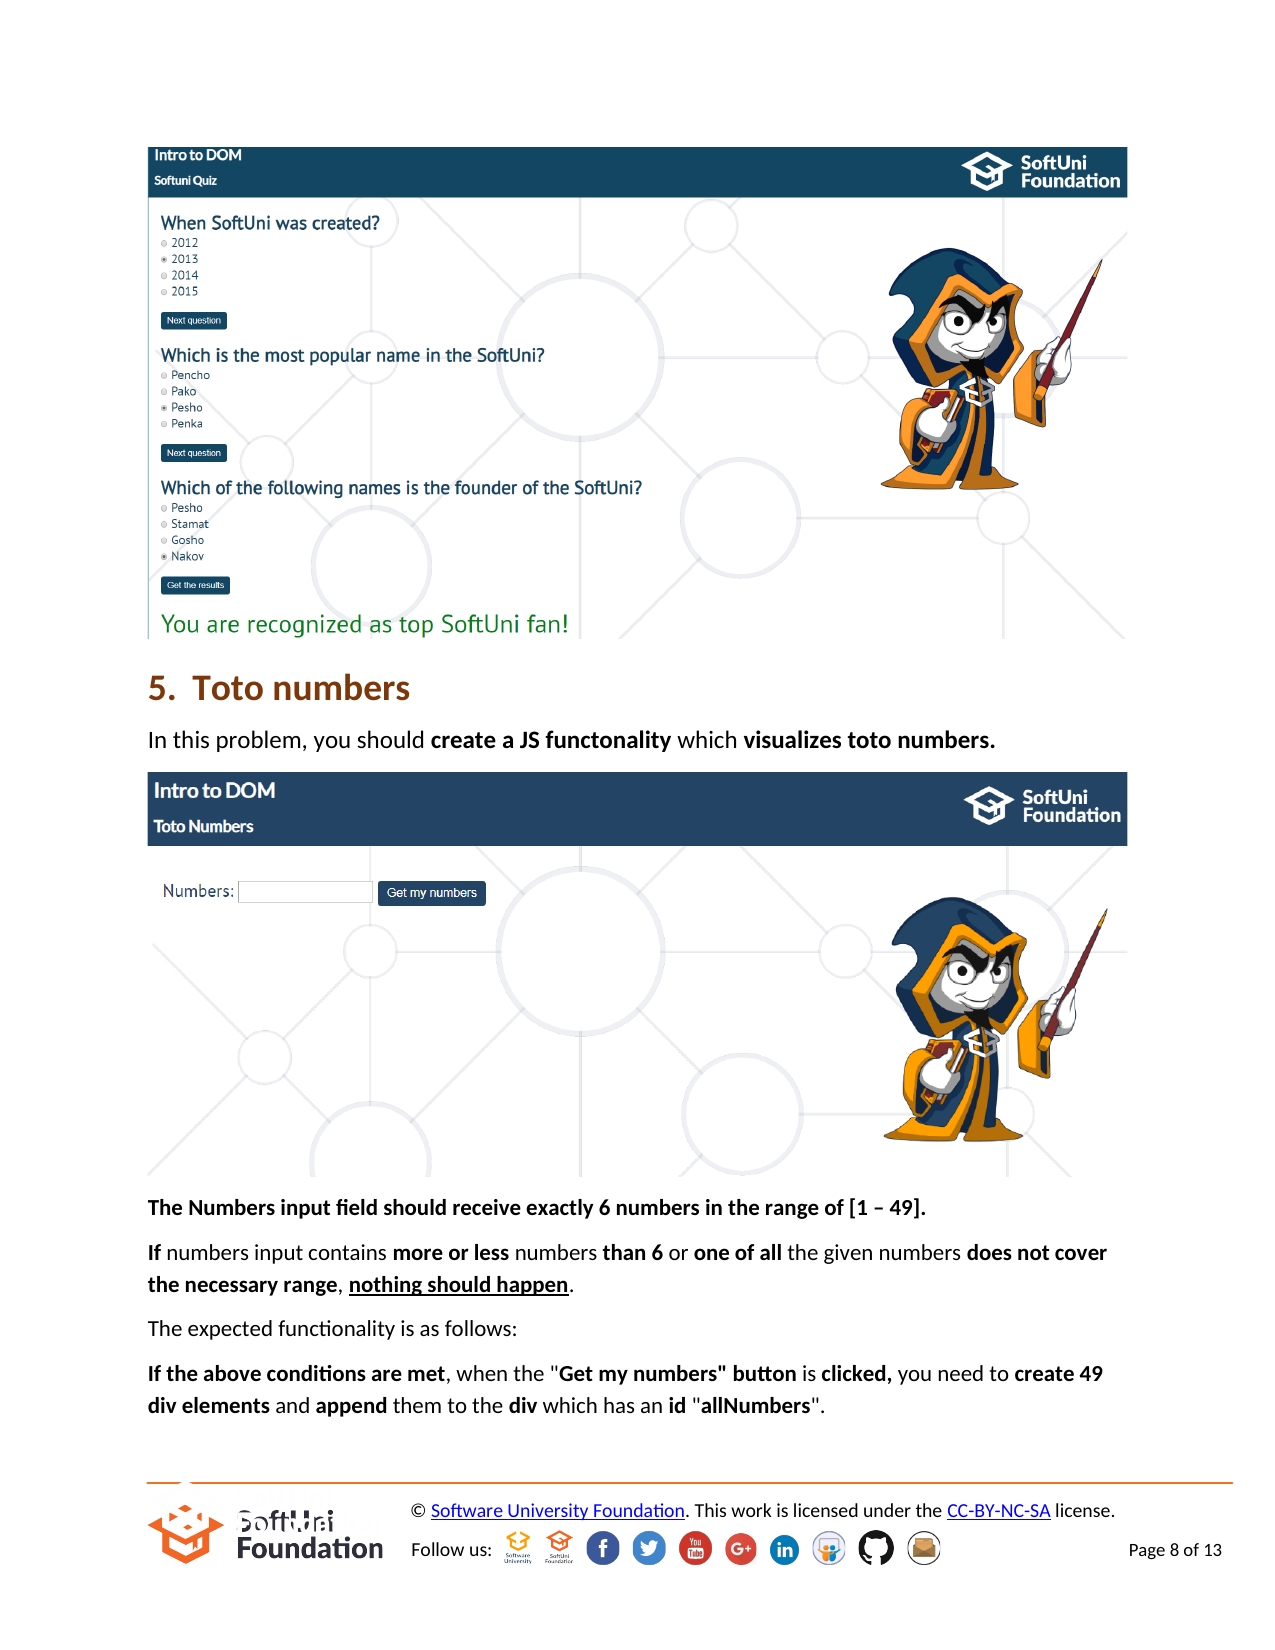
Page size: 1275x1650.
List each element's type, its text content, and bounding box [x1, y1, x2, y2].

subtitle Toto numbers [148, 663, 1127, 709]
picture [791, 1535, 799, 1544]
picture [770, 1556, 778, 1565]
text The expected functionality is as follows: [148, 1314, 1127, 1343]
picture [504, 1531, 532, 1565]
text If numbers input contains more or less numbers than 6 or one of all the given numbers does not cover the necessary range, nothing should happen. [148, 1238, 1127, 1298]
picture [907, 1531, 941, 1565]
picture [586, 1531, 620, 1565]
picture [812, 1531, 846, 1565]
text If the above conditions are met, when the "Get my numbers" button is clicked, you need to create 49 div elements and append them to the div which has an id "allNumbers". [148, 1359, 1127, 1419]
picture [147, 147, 1128, 639]
text In this problem, you should create a JS functonality which visualizes toto numbers. [148, 724, 1127, 755]
picture [858, 1530, 894, 1565]
picture [791, 1556, 799, 1565]
picture [147, 772, 1128, 1177]
text The Numbers input field should receive exactly 6 numbers in the range of [1 – 49]. [148, 1193, 1127, 1221]
picture [632, 1531, 666, 1565]
picture [679, 1531, 712, 1565]
picture [147, 1480, 383, 1564]
picture [545, 1530, 574, 1565]
picture [770, 1535, 778, 1544]
picture [725, 1533, 757, 1565]
picture [783, 1547, 792, 1556]
